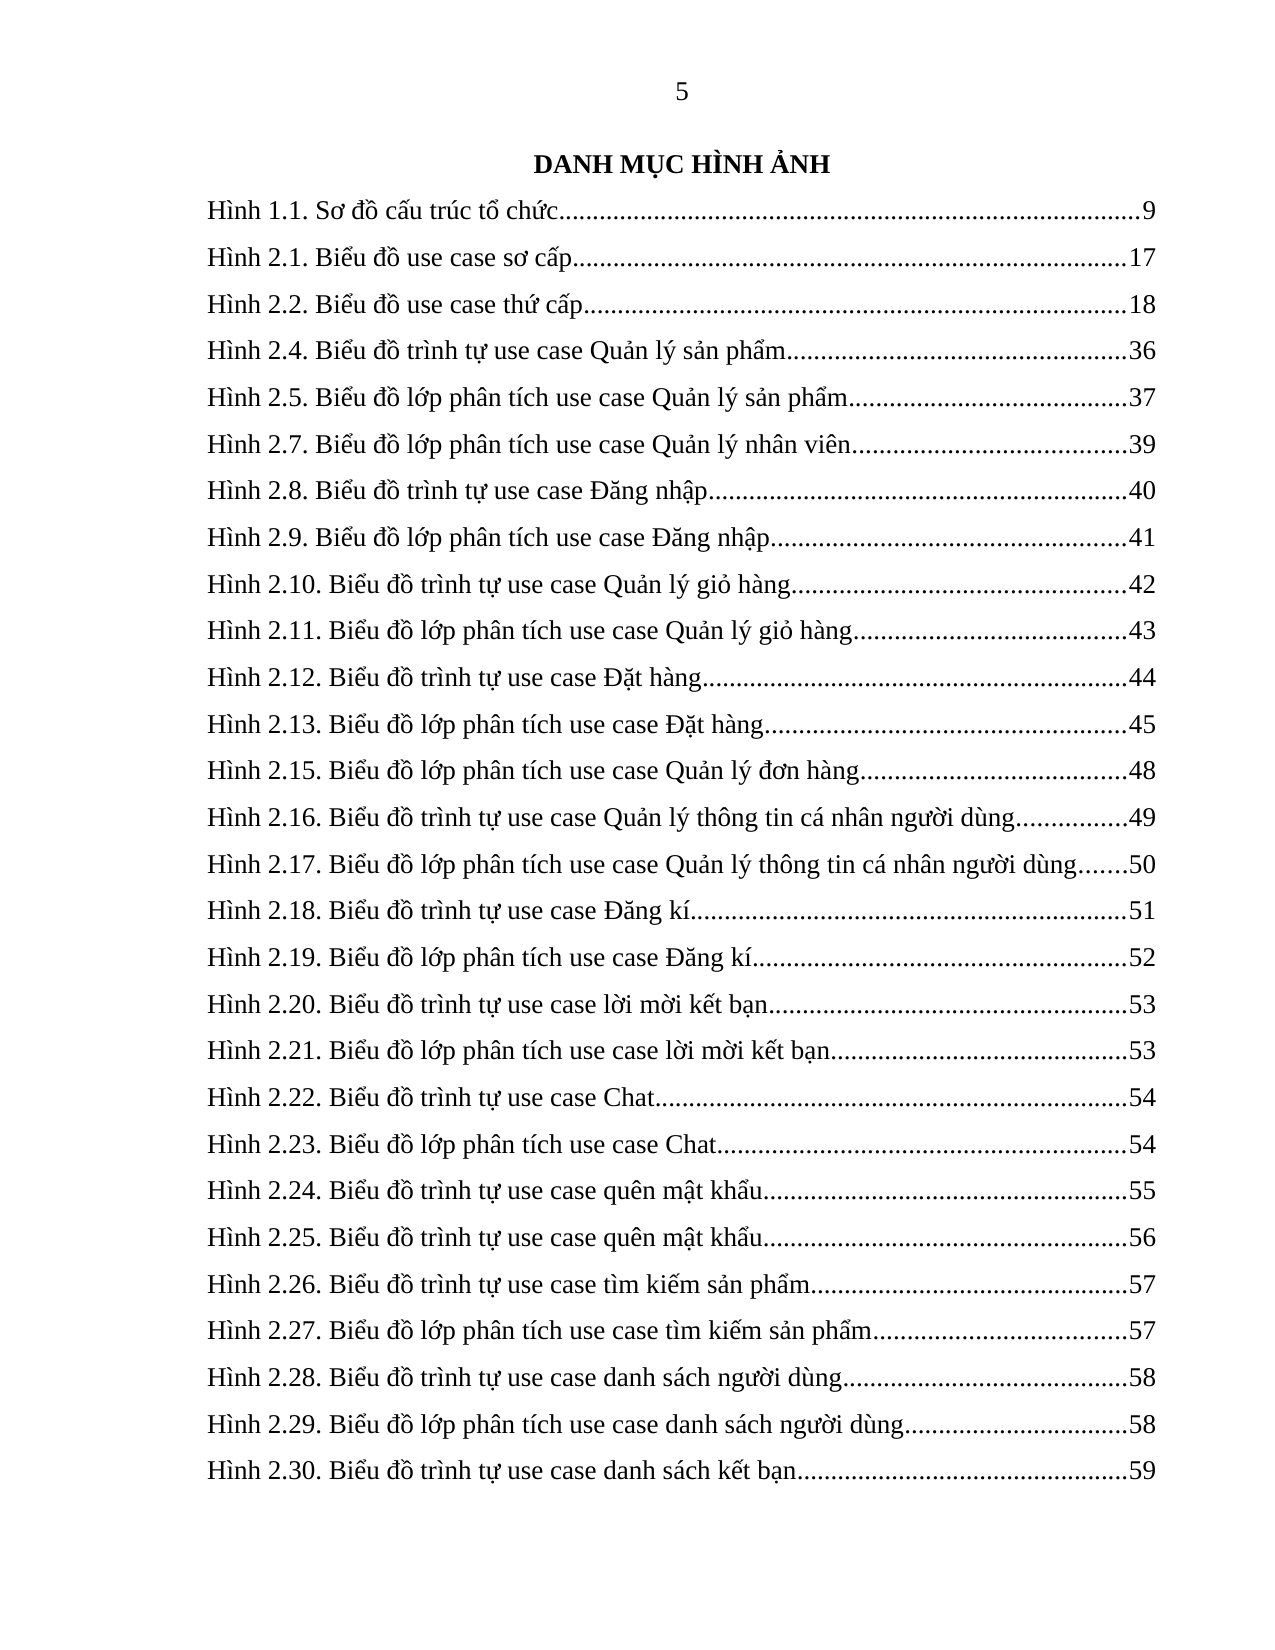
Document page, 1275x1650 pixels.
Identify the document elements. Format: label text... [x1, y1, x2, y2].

text Hình 2.1. Biểu đồ use case sơ cấp 17 [207, 241, 1157, 272]
text Hình 2.9. Biểu đồ lớp phân tích use case Đăng nhập 41 [207, 521, 1157, 552]
text Hình 2.5. Biểu đồ lớp phân tích use case Quản lý sản phẩm 37 [207, 381, 1157, 412]
text Hình 2.27. Biểu đồ lớp phân tích use case tìm kiếm sản phẩm 57 [207, 1314, 1157, 1346]
text Hình 2.4. Biểu đồ trình tự use case Quản lý sản phẩm 36 [207, 334, 1157, 366]
text Hình 2.11. Biểu đồ lớp phân tích use case Quản lý giỏ hàng 43 [207, 614, 1157, 646]
text Hình 2.10. Biểu đồ trình tự use case Quản lý giỏ hàng 42 [207, 568, 1157, 599]
text Hình 2.7. Biểu đồ lớp phân tích use case Quản lý nhân viên 39 [207, 428, 1157, 459]
text Hình 2.28. Biểu đồ trình tự use case danh sách người dùng 58 [207, 1361, 1157, 1392]
text Hình 2.20. Biểu đồ trình tự use case lời mời kết bạn 53 [207, 988, 1157, 1019]
text Hình 2.18. Biểu đồ trình tự use case Đăng kí 51 [207, 894, 1157, 926]
text Hình 2.19. Biểu đồ lớp phân tích use case Đăng kí 52 [207, 941, 1157, 972]
text Hình 2.29. Biểu đồ lớp phân tích use case danh sách người dùng 58 [207, 1408, 1157, 1439]
subtitle DANH MỤC HÌNH ẢNH [207, 148, 1157, 179]
text Hình 2.17. Biểu đồ lớp phân tích use case Quản lý thông tin cá nhân người dùng 50 [207, 848, 1157, 879]
text Hình 1.1. Sơ đồ cấu trúc tổ chức 9 [207, 194, 1157, 226]
text Hình 2.23. Biểu đồ lớp phân tích use case Chat 54 [207, 1128, 1157, 1159]
text Hình 2.30. Biểu đồ trình tự use case danh sách kết bạn 59 [207, 1454, 1157, 1486]
text Hình 2.12. Biểu đồ trình tự use case Đặt hàng 44 [207, 661, 1157, 692]
text Hình 2.22. Biểu đồ trình tự use case Chat 54 [207, 1081, 1157, 1112]
text Hình 2.16. Biểu đồ trình tự use case Quản lý thông tin cá nhân người dùng 49 [207, 801, 1157, 832]
text Hình 2.8. Biểu đồ trình tự use case Đăng nhập 40 [207, 474, 1157, 506]
text Hình 2.15. Biểu đồ lớp phân tích use case Quản lý đơn hàng 48 [207, 754, 1157, 786]
text Hình 2.2. Biểu đồ use case thứ cấp 18 [207, 288, 1157, 319]
text Hình 2.13. Biểu đồ lớp phân tích use case Đặt hàng 45 [207, 708, 1157, 739]
text Hình 2.26. Biểu đồ trình tự use case tìm kiếm sản phẩm 57 [207, 1268, 1157, 1299]
text Hình 2.21. Biểu đồ lớp phân tích use case lời mời kết bạn 53 [207, 1034, 1157, 1066]
text Hình 2.25. Biểu đồ trình tự use case quên mật khẩu 56 [207, 1221, 1157, 1252]
text Hình 2.24. Biểu đồ trình tự use case quên mật khẩu 55 [207, 1174, 1157, 1206]
